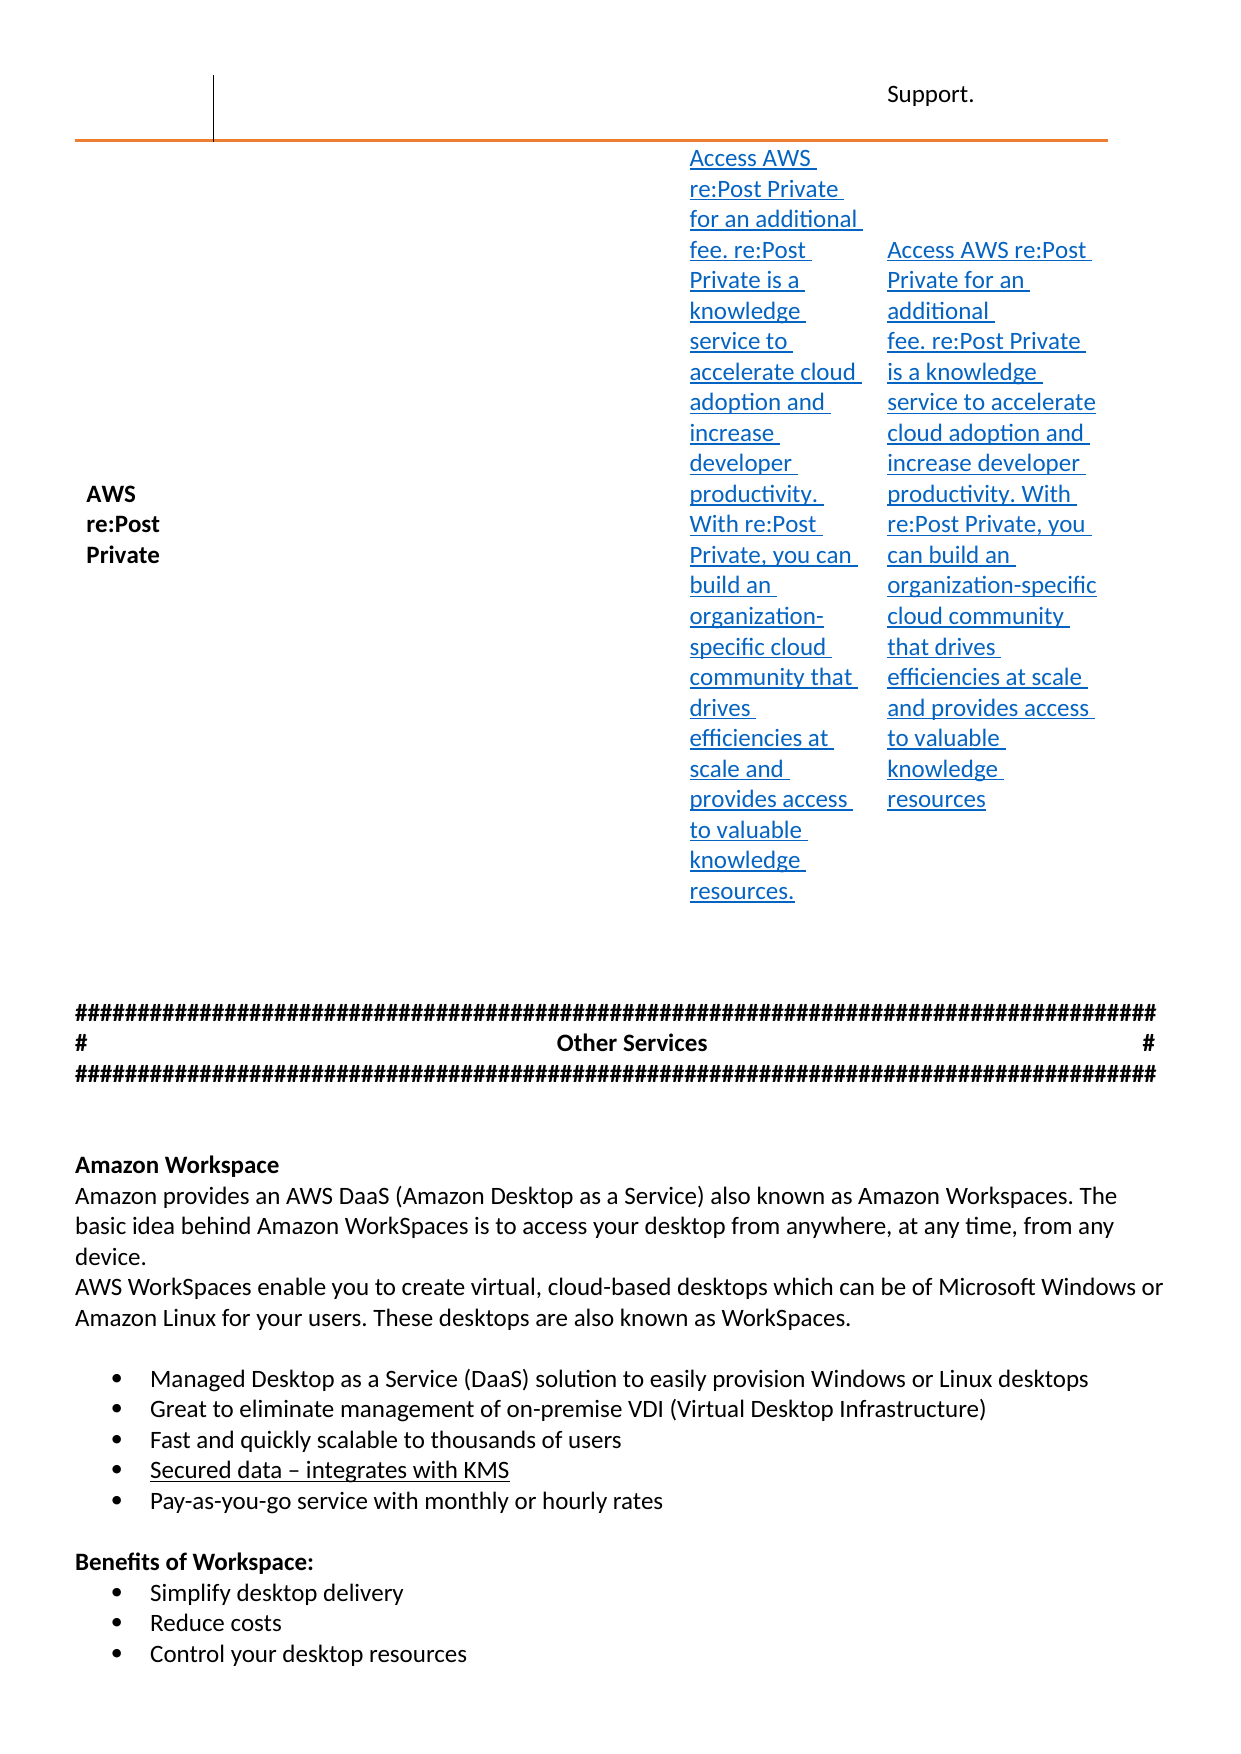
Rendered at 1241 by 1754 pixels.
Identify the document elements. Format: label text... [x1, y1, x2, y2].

list Reduce costs [112, 1607, 1165, 1638]
list Pay-as-you-go service with monthly or hourly rates [112, 1485, 1165, 1516]
list Great to eliminate management of on-premise VDI (Virtual Desktop Infrastructure) [112, 1394, 1165, 1424]
text ####################################################################################### [75, 997, 1165, 1027]
list Managed Desktop as a Service (DaaS) solution to easily provision Windows or Linux desktops [112, 1363, 1165, 1394]
list Simplify desktop delivery [112, 1577, 1165, 1607]
text Amazon provides an AWS DaaS (Amazon Desktop as a Service) also known as Amazon Workspaces. The basic idea behind Amazon WorkSpaces is to access your desktop from anywhere, at any time, from any device. [75, 1180, 1165, 1272]
text AWS WorkSpaces enable you to create virtual, cloud-based desktops which can be of Microsoft Windows or Amazon Linux for your users. These desktops are also known as WorkSpaces. [75, 1272, 1165, 1333]
list Fast and quickly scalable to thousands of users [112, 1424, 1165, 1455]
text Amazon Workspace [75, 1149, 1165, 1180]
list Control your desktop resources [112, 1638, 1165, 1668]
text Benefits of Workspace: [75, 1546, 1165, 1577]
text # Other Services # [75, 1027, 1165, 1058]
text ####################################################################################### [75, 1058, 1165, 1088]
list Secured data – integrates with KMS [112, 1455, 1165, 1485]
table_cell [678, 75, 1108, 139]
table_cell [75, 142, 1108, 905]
